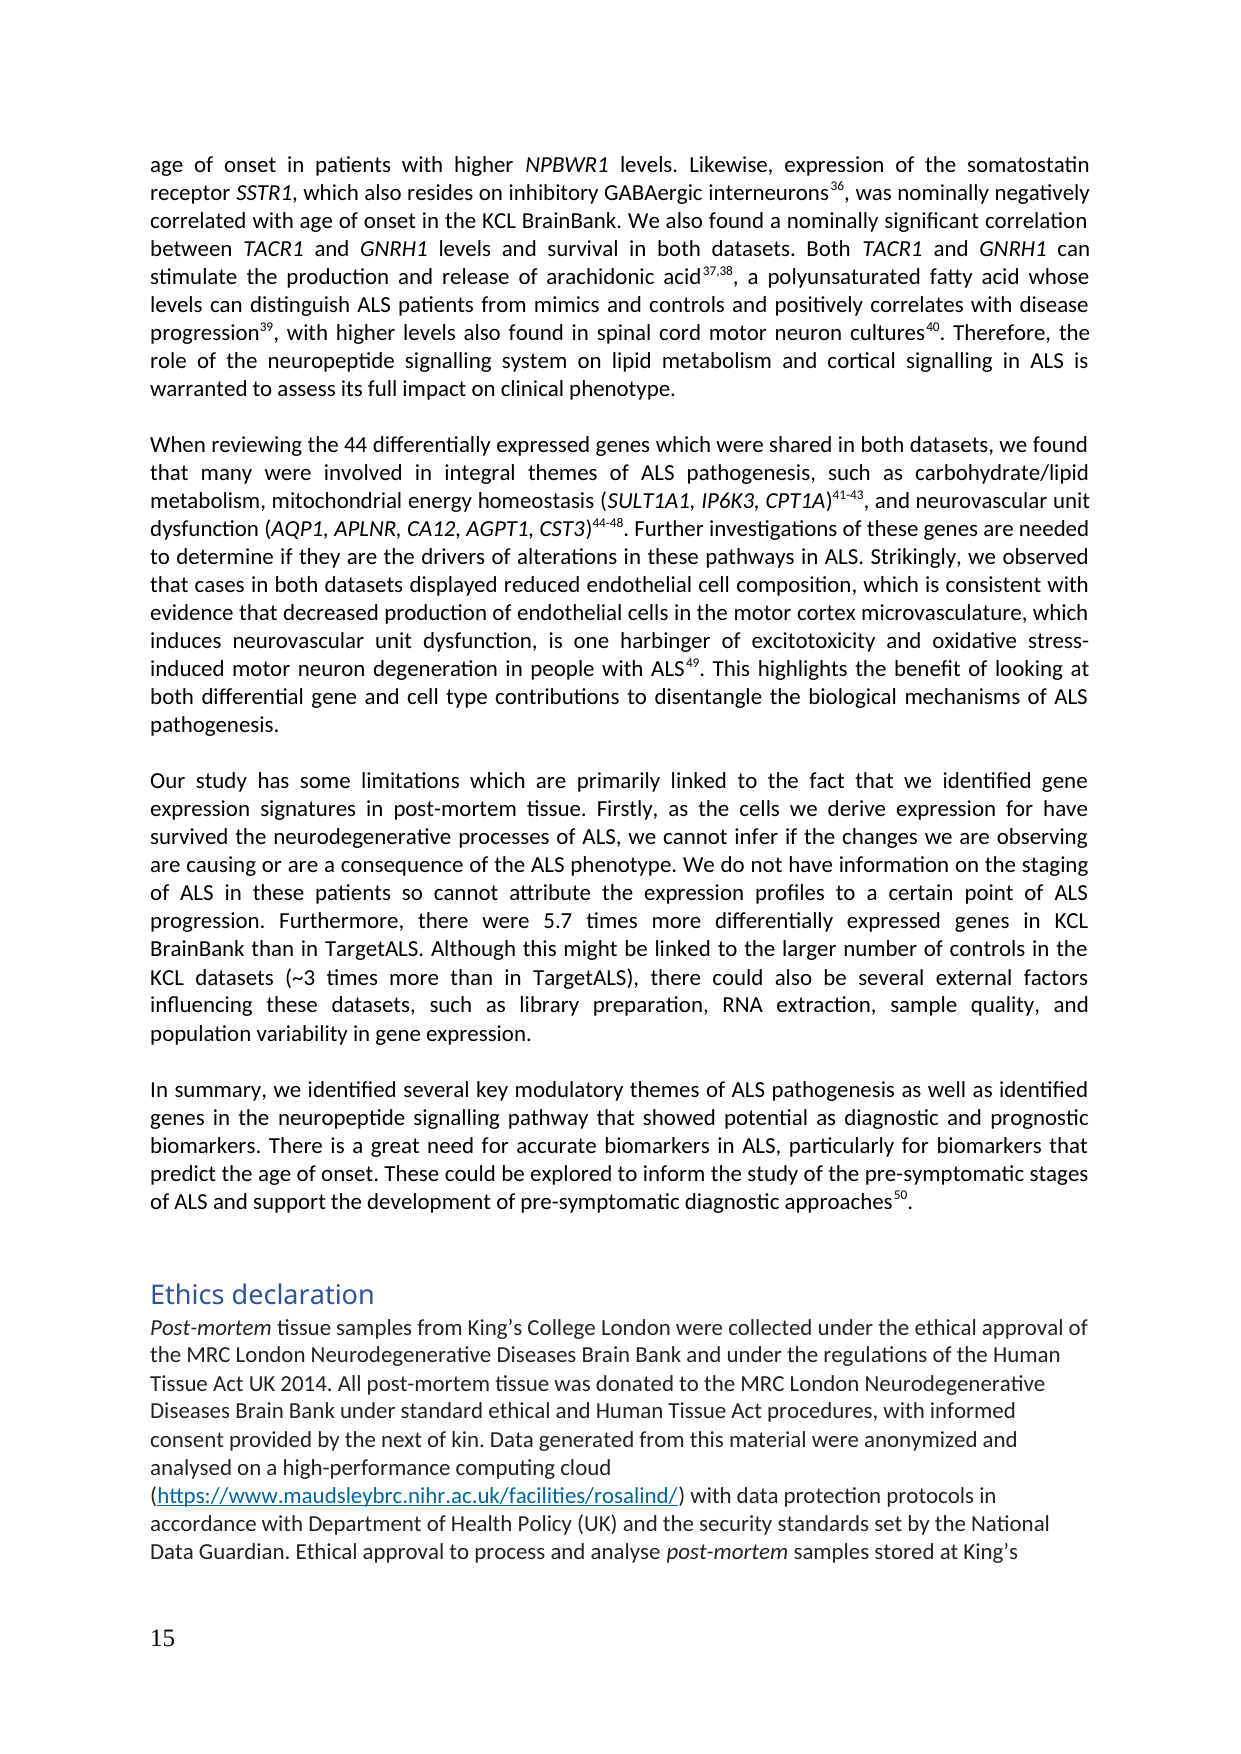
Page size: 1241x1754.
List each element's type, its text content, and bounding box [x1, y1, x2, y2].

text In summary, we identified several key modulatory themes of ALS pathogenesis as well as identified genes in the neuropeptide signalling pathway that showed potential as diagnostic and prognostic biomarkers. There is a great need for accurate biomarkers in ALS, particularly for biomarkers that predict the age of onset. These could be explored to inform the study of the pre-symptomatic stages of ALS and support the development of pre-symptomatic diagnostic approaches50. [150, 1075, 1090, 1215]
text When reviewing the 44 differentially expressed genes which were shared in both datasets, we found that many were involved in integral themes of ALS pathogenesis, such as carbohydrate/lipid metabolism, mitochondrial energy homeostasis (SULT1A1, IP6K3, CPT1A)41-43, and neurovascular unit dysfunction (AQP1, APLNR, CA12, AGPT1, CST3)44-48. Further investigations of these genes are needed to determine if they are the drivers of alterations in these pathways in ALS. Strikingly, we observed that cases in both datasets displayed reduced endothelial cell composition, which is consistent with evidence that decreased production of endothelial cells in the motor cortex microvasculature, which induces neurovascular unit dysfunction, is one harbinger of excitotoxicity and oxidative stress-induced motor neuron degeneration in people with ALS49. This highlights the benefit of looking at both differential gene and cell type contributions to disentangle the biological mechanisms of ALS pathogenesis. [150, 430, 1090, 738]
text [150, 1313, 1090, 1565]
subtitle Ethics declaration [150, 1276, 1090, 1313]
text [150, 150, 1090, 402]
text Our study has some limitations which are primarily linked to the fact that we identified gene expression signatures in post-mortem tissue. Firstly, as the cells we derive expression for have survived the neurodegenerative processes of ALS, we cannot infer if the changes we are observing are causing or are a consequence of the ALS phenotype. We do not have information on the staging of ALS in these patients so cannot attribute the expression profiles to a certain point of ALS progression. Furthermore, there were 5.7 times more differentially expressed genes in KCL BrainBank than in TargetALS. Although this might be linked to the larger number of controls in the KCL datasets (~3 times more than in TargetALS), there could also be several external factors influencing these datasets, such as library preparation, RNA extraction, sample quality, and population variability in gene expression. [150, 766, 1090, 1047]
